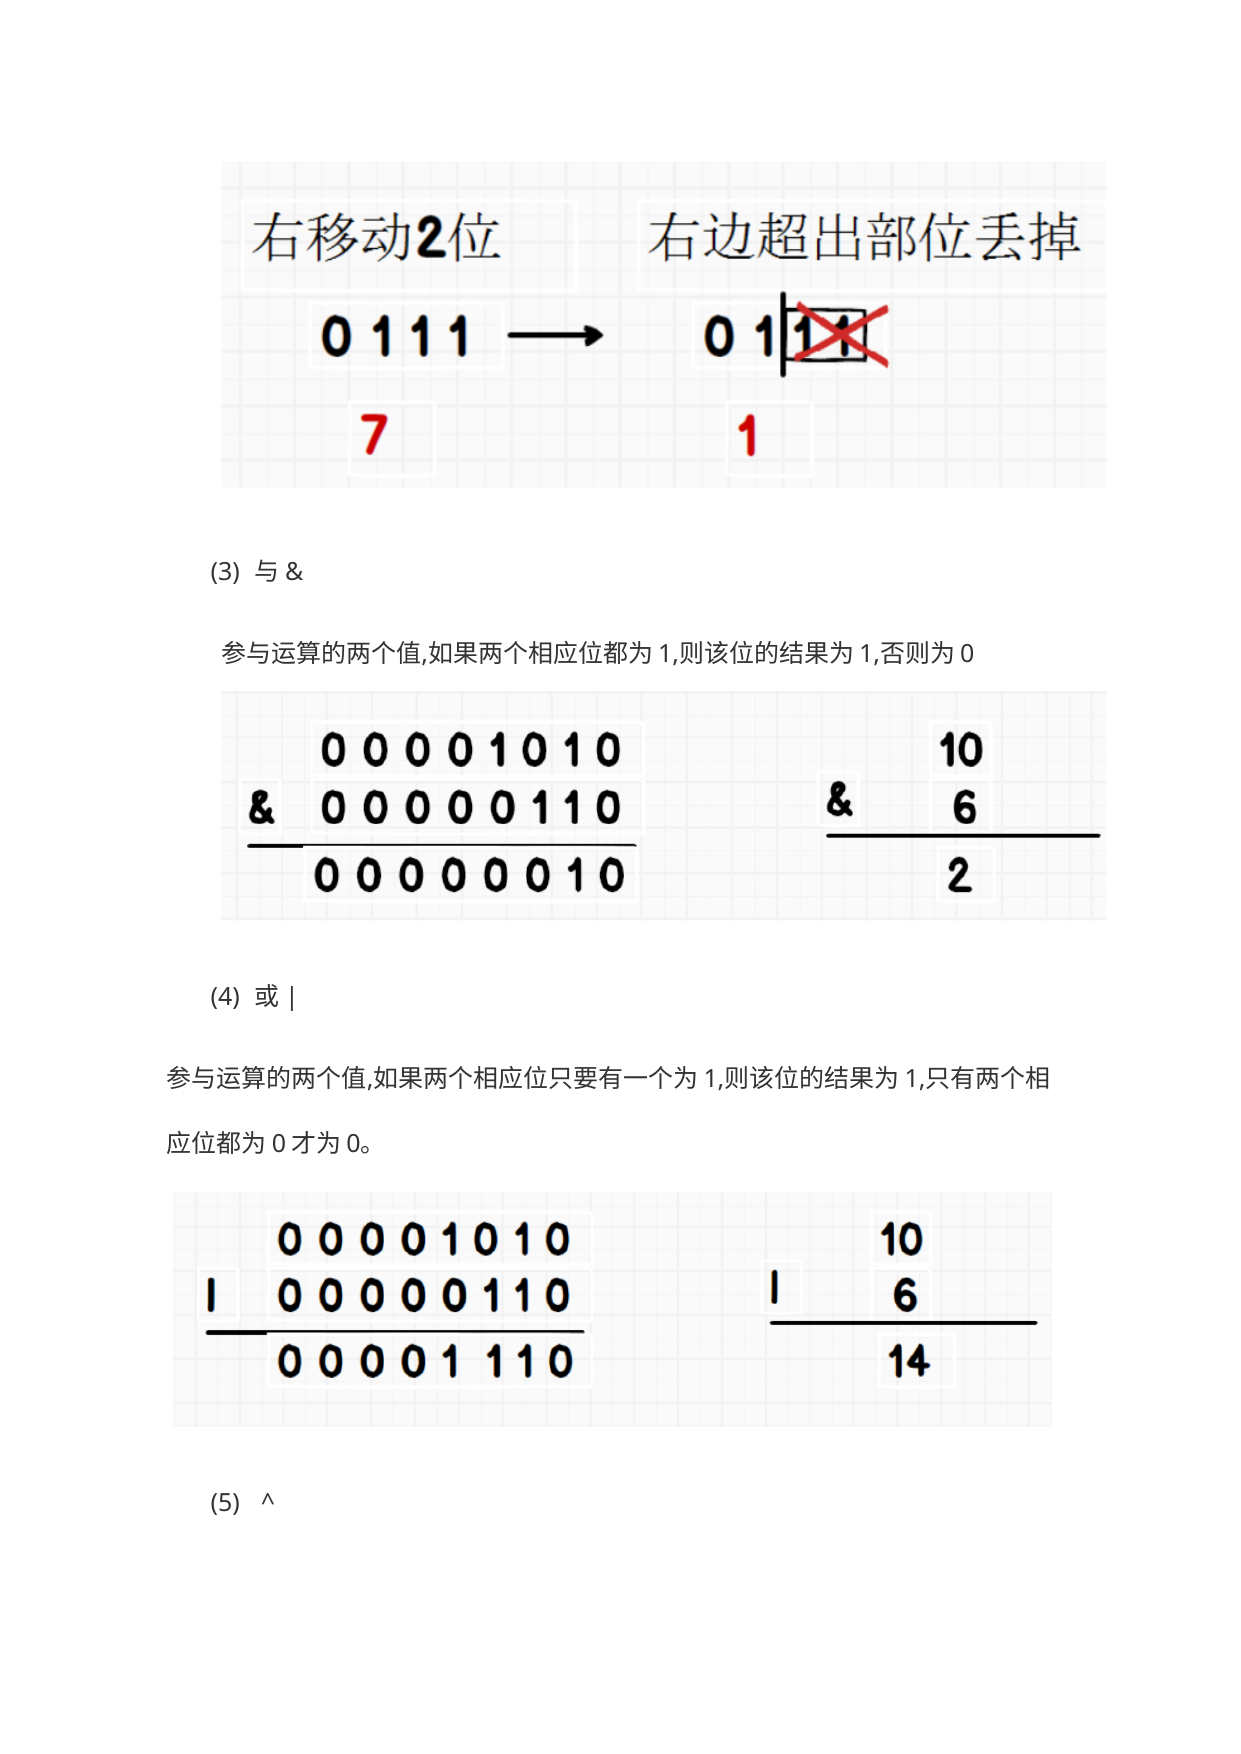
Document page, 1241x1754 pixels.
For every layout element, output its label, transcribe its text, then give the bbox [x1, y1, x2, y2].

picture [221, 162, 1107, 492]
list 参与运算的两个值,如果两个相应位都为1,则该位的结果为1,否则为0 [167, 619, 1053, 684]
list 或 | [167, 962, 1053, 1027]
list ^ [167, 1469, 1053, 1534]
list 与 & [167, 537, 1053, 602]
picture [221, 684, 1107, 931]
list 参与运算的两个值,如果两个相应位只要有一个为1,则该位的结果为1,只有两个相应位都为0才为0。 [167, 1044, 1053, 1174]
picture [166, 1192, 1052, 1434]
